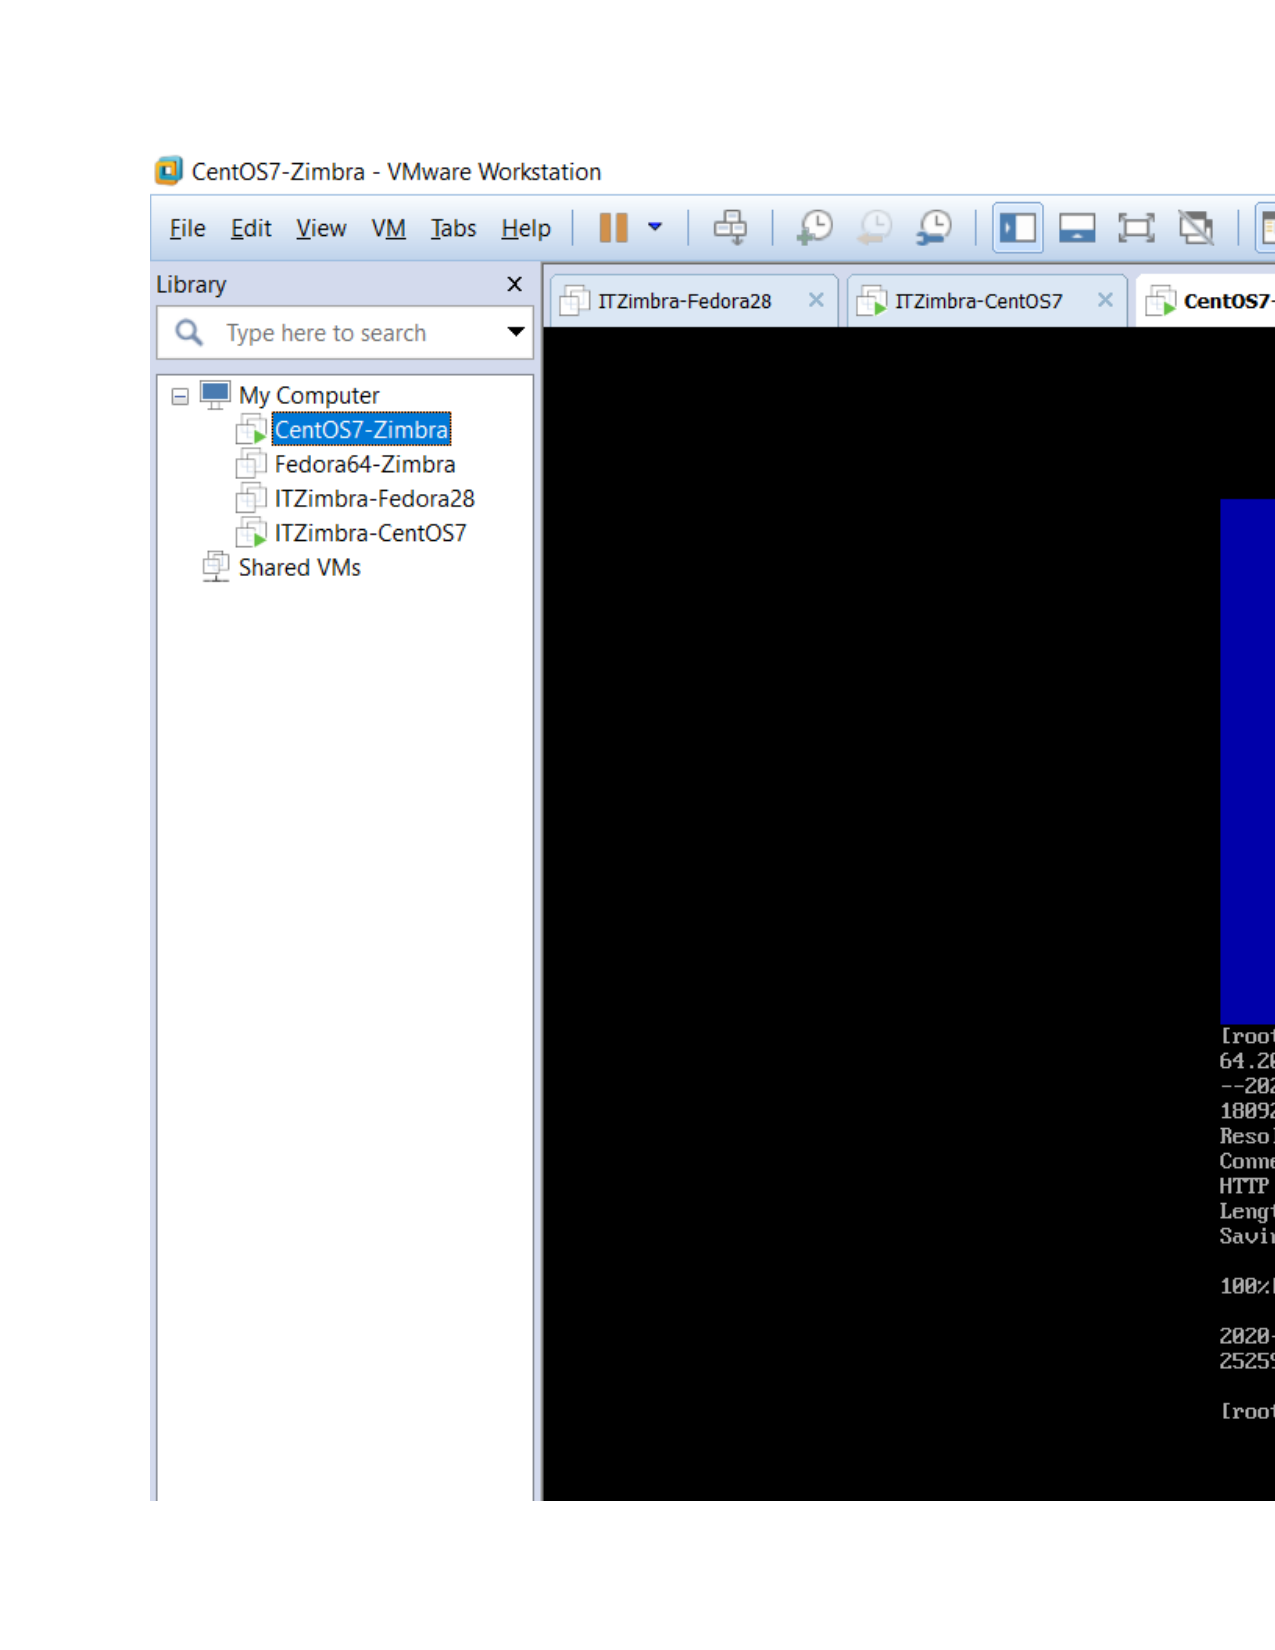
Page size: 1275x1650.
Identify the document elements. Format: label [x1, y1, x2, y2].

picture [150, 150, 1275, 1501]
